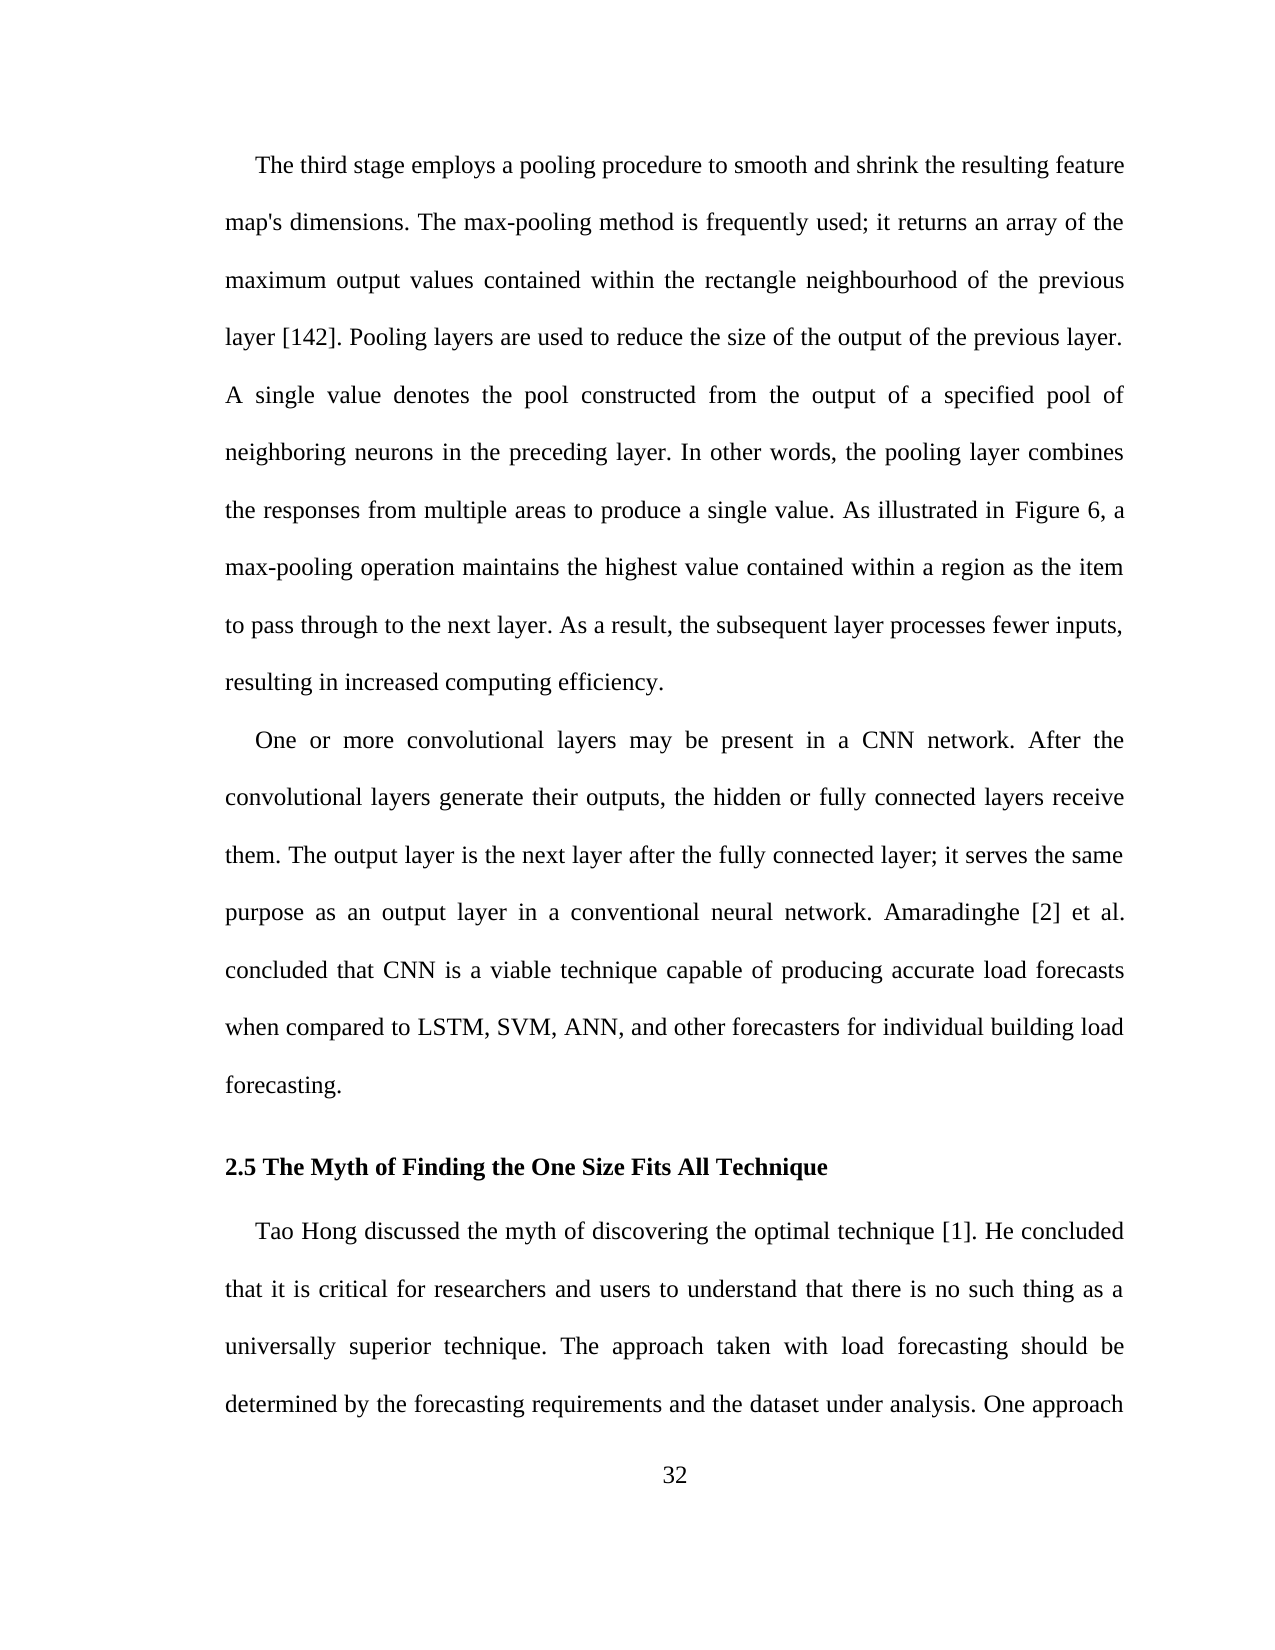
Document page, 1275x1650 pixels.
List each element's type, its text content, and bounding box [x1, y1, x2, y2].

text One or more convolutional layers may be present in a CNN network. After the convolutional layers generate their outputs, the hidden or fully connected layers receive them. The output layer is the next layer after the fully connected layer; it serves the same purpose as an output layer in a conventional neural network. Amaradinghe [2] et al. concluded that CNN is a viable technique capable of producing accurate load forecasts when compared to LSTM, SVM, ANN, and other forecasters for individual building load forecasting. [225, 725, 1125, 1099]
text The third stage employs a pooling procedure to smooth and shrink the resulting feature map's dimensions. The max-pooling method is frequently used; it returns an array of the maximum output values contained within the rectangle neighbourhood of the previous layer [142]. Pooling layers are used to reduce the size of the output of the previous layer. A single value denotes the pool constructed from the output of a specified pool of neighboring neurons in the preceding layer. In other words, the pooling layer combines the responses from multiple areas to produce a single value. As illustrated in Figure 6, a max-pooling operation maintains the highest value contained within a region as the item to pass through to the next layer. As a result, the subsequent layer processes fewer inputs, resulting in increased computing efficiency. [225, 150, 1125, 696]
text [225, 1216, 1125, 1417]
subtitle 2.5 The Myth of Finding the One Size Fits All Technique [225, 1152, 1125, 1181]
